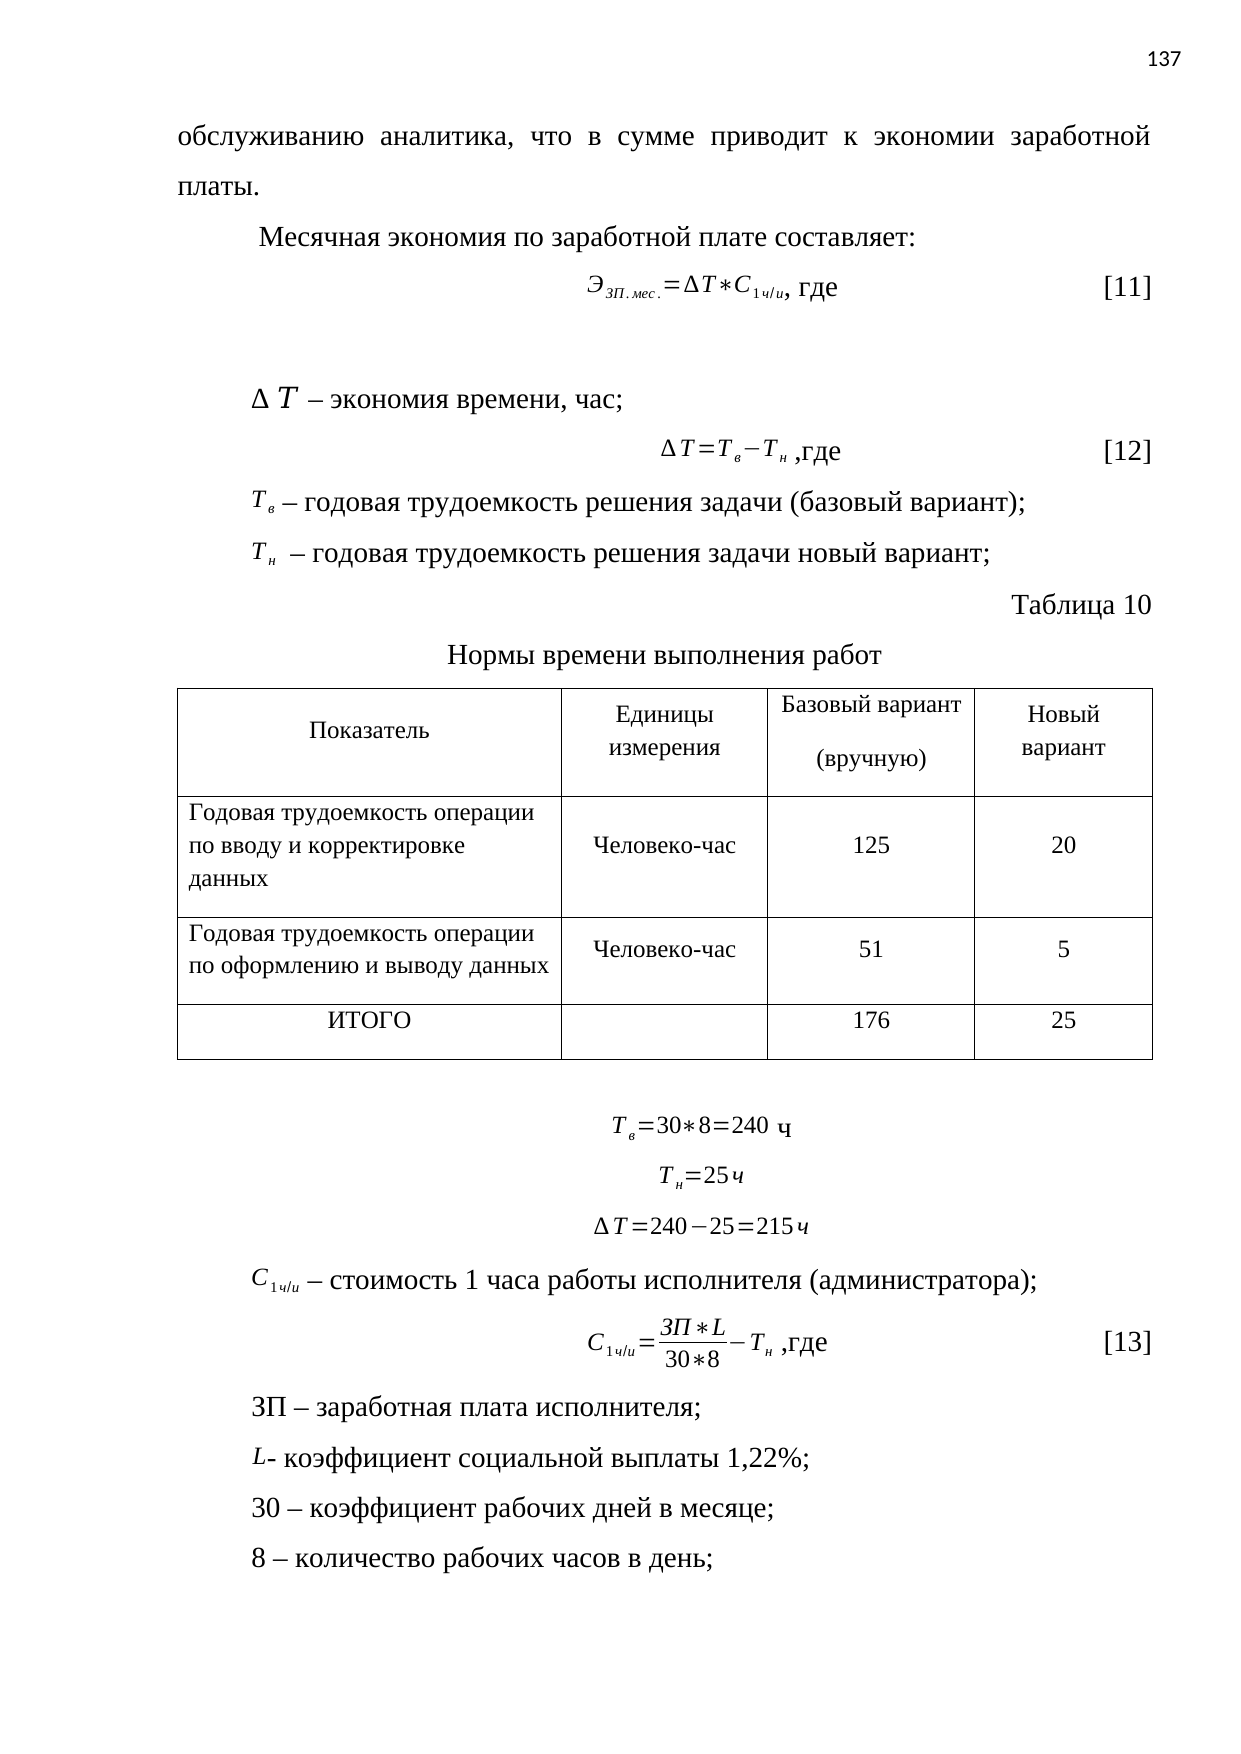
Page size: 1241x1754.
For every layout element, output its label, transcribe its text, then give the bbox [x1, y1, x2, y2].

text – стоимость 1 часа работы исполнителя (администратора); [177, 1262, 1152, 1297]
text ∆ 𝑇 – экономия времени, час; [177, 380, 1152, 415]
text 8 – количество рабочих часов в день; [177, 1541, 1152, 1574]
text – годовая трудоемкость решения задачи новый вариант; [177, 536, 1152, 570]
text Нормы времени выполнения работ [177, 637, 1152, 671]
table_cell 125 [768, 797, 974, 917]
table_cell 25 [975, 1005, 1152, 1059]
text ч [177, 1110, 1152, 1145]
table_cell 51 [768, 918, 974, 1004]
text , где [11] [177, 269, 1152, 304]
text - коэффициент социальной выплаты 1,22%; [177, 1440, 1152, 1473]
text ,где [13] [177, 1314, 1152, 1373]
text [177, 118, 1152, 202]
text ,где [12] [177, 433, 1152, 467]
table_cell ИТОГО [178, 1005, 561, 1059]
table_cell Человеко-час [562, 918, 767, 1004]
table_cell 176 [768, 1005, 974, 1059]
table_header Новый вариант [975, 689, 1152, 796]
table_cell Человеко-час [562, 797, 767, 917]
table_cell Годовая трудоемкость операции по вводу и корректировке данных [178, 797, 561, 917]
table_cell 5 [975, 918, 1152, 1004]
table_header Показатель [178, 689, 561, 796]
table_cell Годовая трудоемкость операции по оформлению и выводу данных [178, 918, 561, 1004]
table_cell [562, 1005, 767, 1059]
table_header Единицы измерения [562, 689, 767, 796]
text 30 – коэффициент рабочих дней в месяце; [177, 1490, 1152, 1524]
text – годовая трудоемкость решения задачи (базовый вариант); [177, 484, 1152, 519]
table_header Базовый вариант (вручную) [768, 689, 974, 796]
text Месячная экономия по заработной плате составляет: [177, 219, 1152, 252]
table_cell 20 [975, 797, 1152, 917]
text ЗП – заработная плата исполнителя; [177, 1389, 1152, 1423]
text Таблица 10 [177, 587, 1152, 621]
